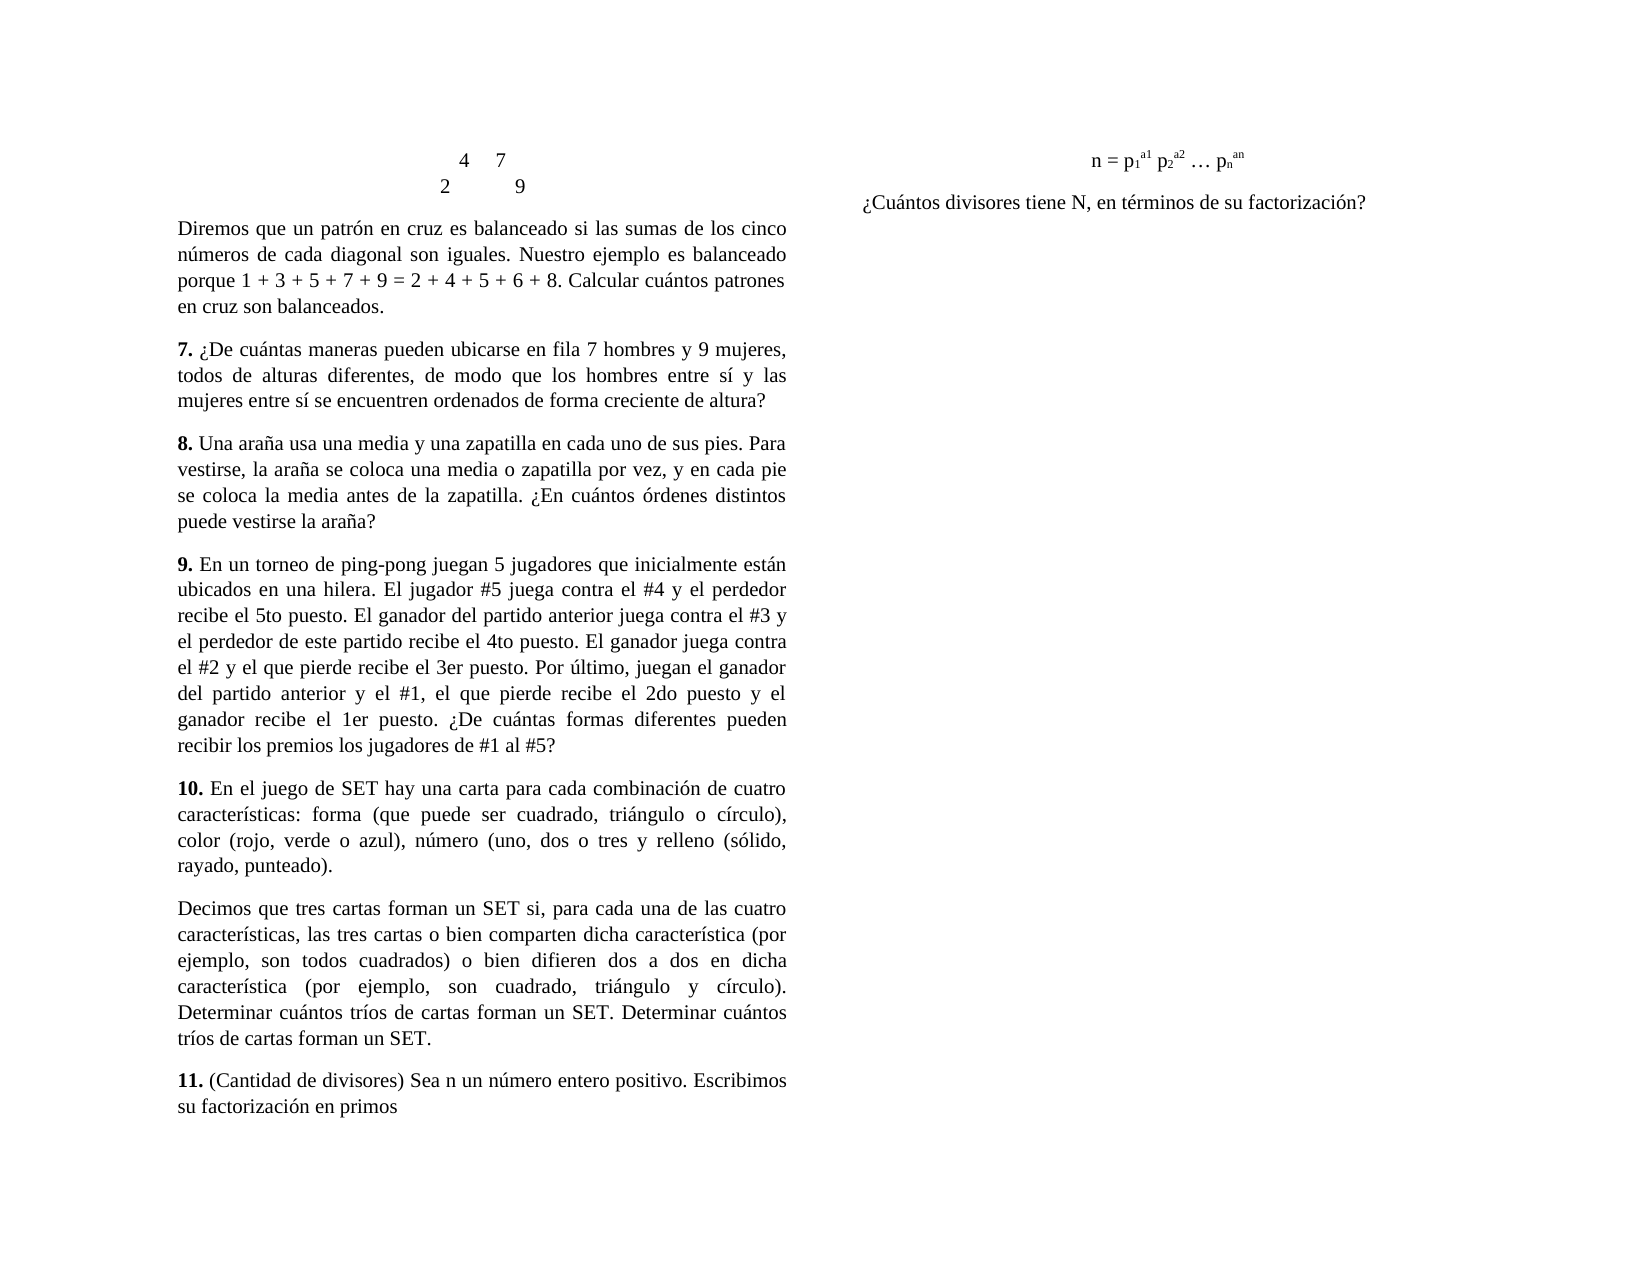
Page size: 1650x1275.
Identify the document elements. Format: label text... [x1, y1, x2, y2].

text 7. ¿De cuántas maneras pueden ubicarse en fila 7 hombres y 9 mujeres, todos de alturas diferentes, de modo que los hombres entre sí y las mujeres entre sí se encuentren ordenados de forma creciente de altura? [177, 337, 787, 412]
text n = p1a1 p2a2 … pnan [862, 148, 1473, 172]
text Diremos que un patrón en cruz es balanceado si las sumas de los cinco números de cada diagonal son iguales. Nuestro ejemplo es balanceado porque 1 + 3 + 5 + 7 + 9 = 2 + 4 + 5 + 6 + 8. Calcular cuántos patrones en cruz son balanceados. [177, 216, 787, 318]
text 11. (Cantidad de divisores) Sea n un número entero positivo. Escribimos su factorización en primos [177, 1068, 787, 1118]
text Decimos que tres cartas forman un SET si, para cada una de las cuatro características, las tres cartas o bien comparten dicha característica (por ejemplo, son todos cuadrados) o bien difieren dos a dos en dicha característica (por ejemplo, son cuadrado, triángulo y círculo). Determinar cuántos tríos de cartas forman un SET. Determinar cuántos tríos de cartas forman un SET. [177, 896, 787, 1050]
text 10. En el juego de SET hay una carta para cada combinación de cuatro características: forma (que puede ser cuadrado, triángulo o círculo), color (rojo, verde o azul), número (uno, dos o tres y relleno (sólido, rayado, punteado). [177, 776, 787, 877]
text ¿Cuántos divisores tiene N, en términos de su factorización? [862, 190, 1473, 214]
text 8. Una araña usa una media y una zapatilla en cada uno de sus pies. Para vestirse, la araña se coloca una media o zapatilla por vez, y en cada pie se coloca la media antes de la zapatilla. ¿En cuántos órdenes distintos puede vestirse la araña? [177, 431, 787, 533]
text 2 9 [177, 173, 787, 198]
text 9. En un torneo de ping-pong juegan 5 jugadores que inicialmente están ubicados en una hilera. El jugador #5 juega contra el #4 y el perdedor recibe el 5to puesto. El ganador del partido anterior juega contra el #3 y el perdedor de este partido recibe el 4to puesto. El ganador juega contra el #2 y el que pierde recibe el 3er puesto. Por último, juegan el ganador del partido anterior y el #1, el que pierde recibe el 2do puesto y el ganador recibe el 1er puesto. ¿De cuántas formas diferentes pueden recibir los premios los jugadores de #1 al #5? [177, 551, 787, 757]
text 4 7 [177, 148, 787, 172]
